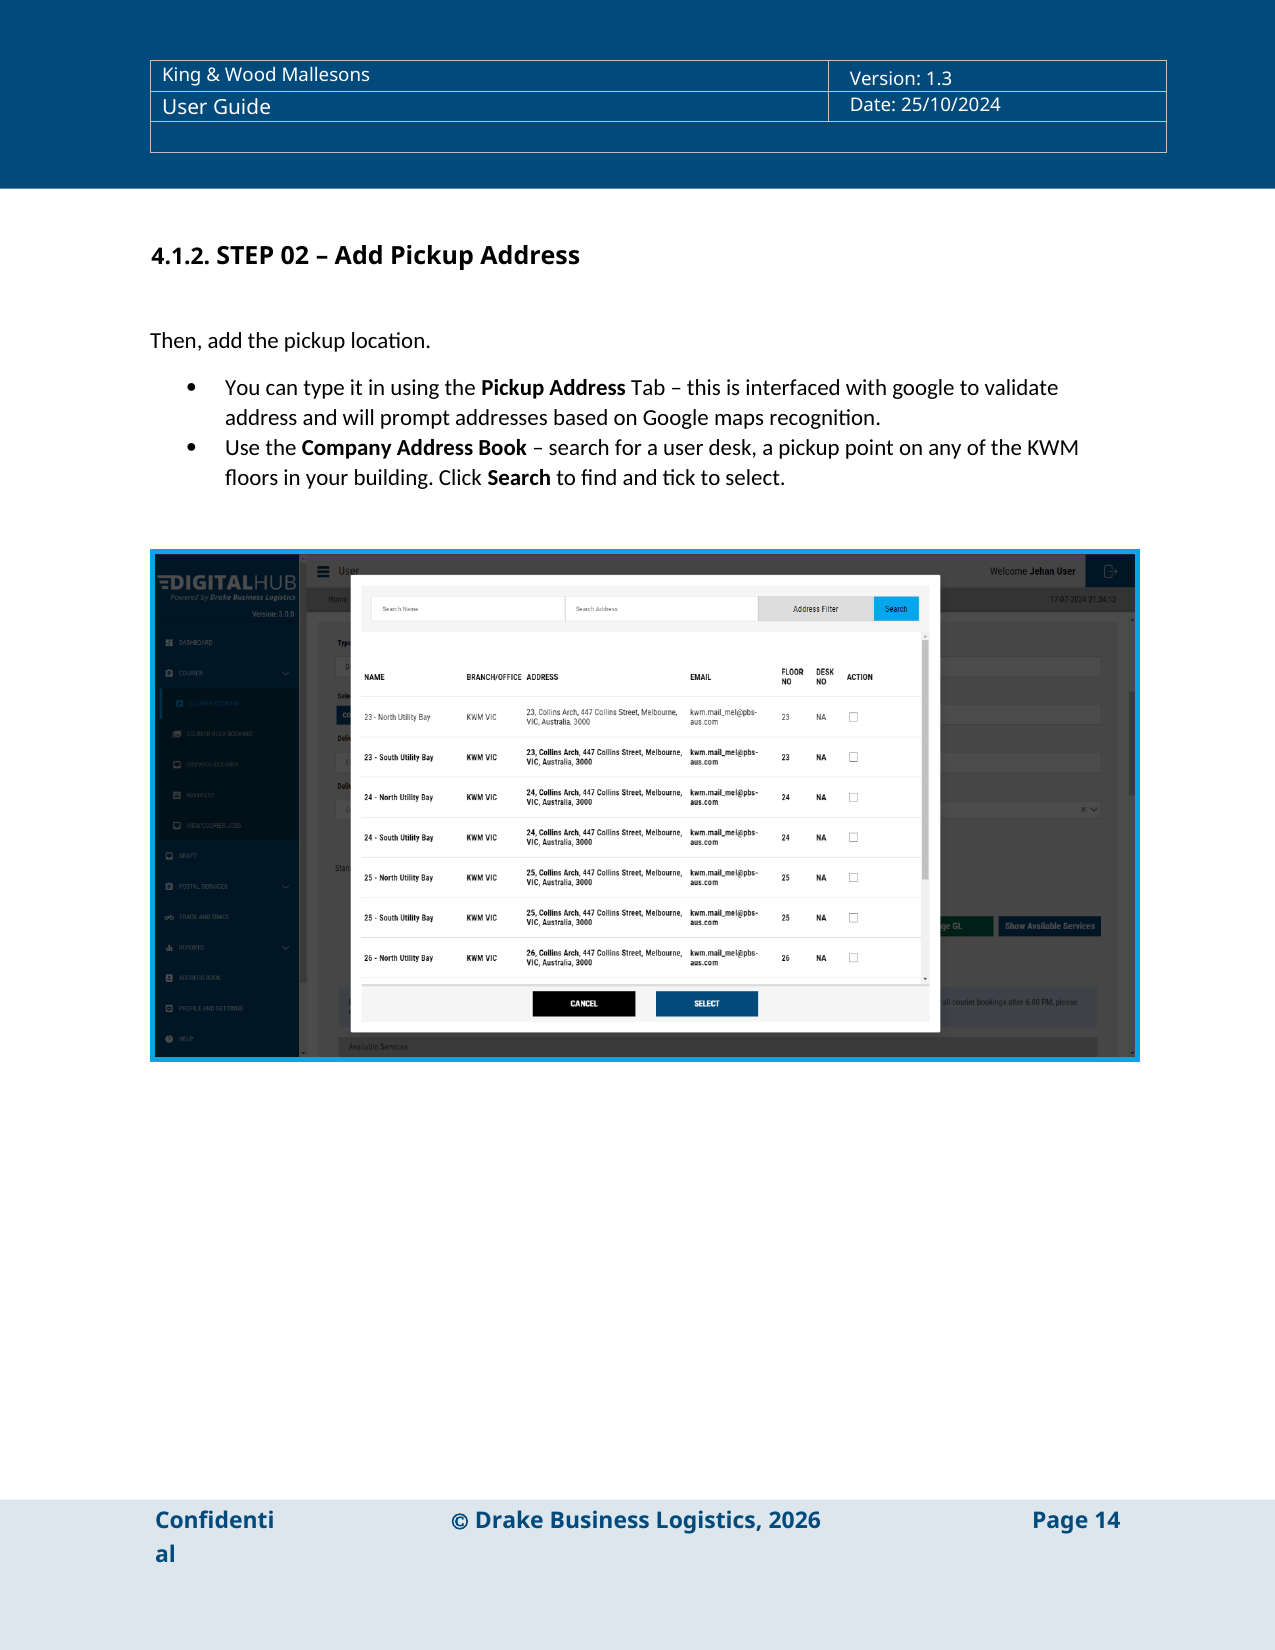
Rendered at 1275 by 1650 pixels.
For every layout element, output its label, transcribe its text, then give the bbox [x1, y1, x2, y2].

text Then, add the pickup location. [150, 326, 1125, 354]
picture [156, 555, 1134, 1056]
subtitle STEP 02 – Add Pickup Address [150, 237, 1125, 271]
list You can type it in using the Pickup Address Tab – this is interfaced with google to validate address and will prompt addresses based on Google maps recognition. [187, 373, 1125, 431]
list Use the Company Address Book – search for a user desk, a pickup point on any of the KWM floors in your building. Click Search to find and tick to select. [187, 433, 1125, 491]
